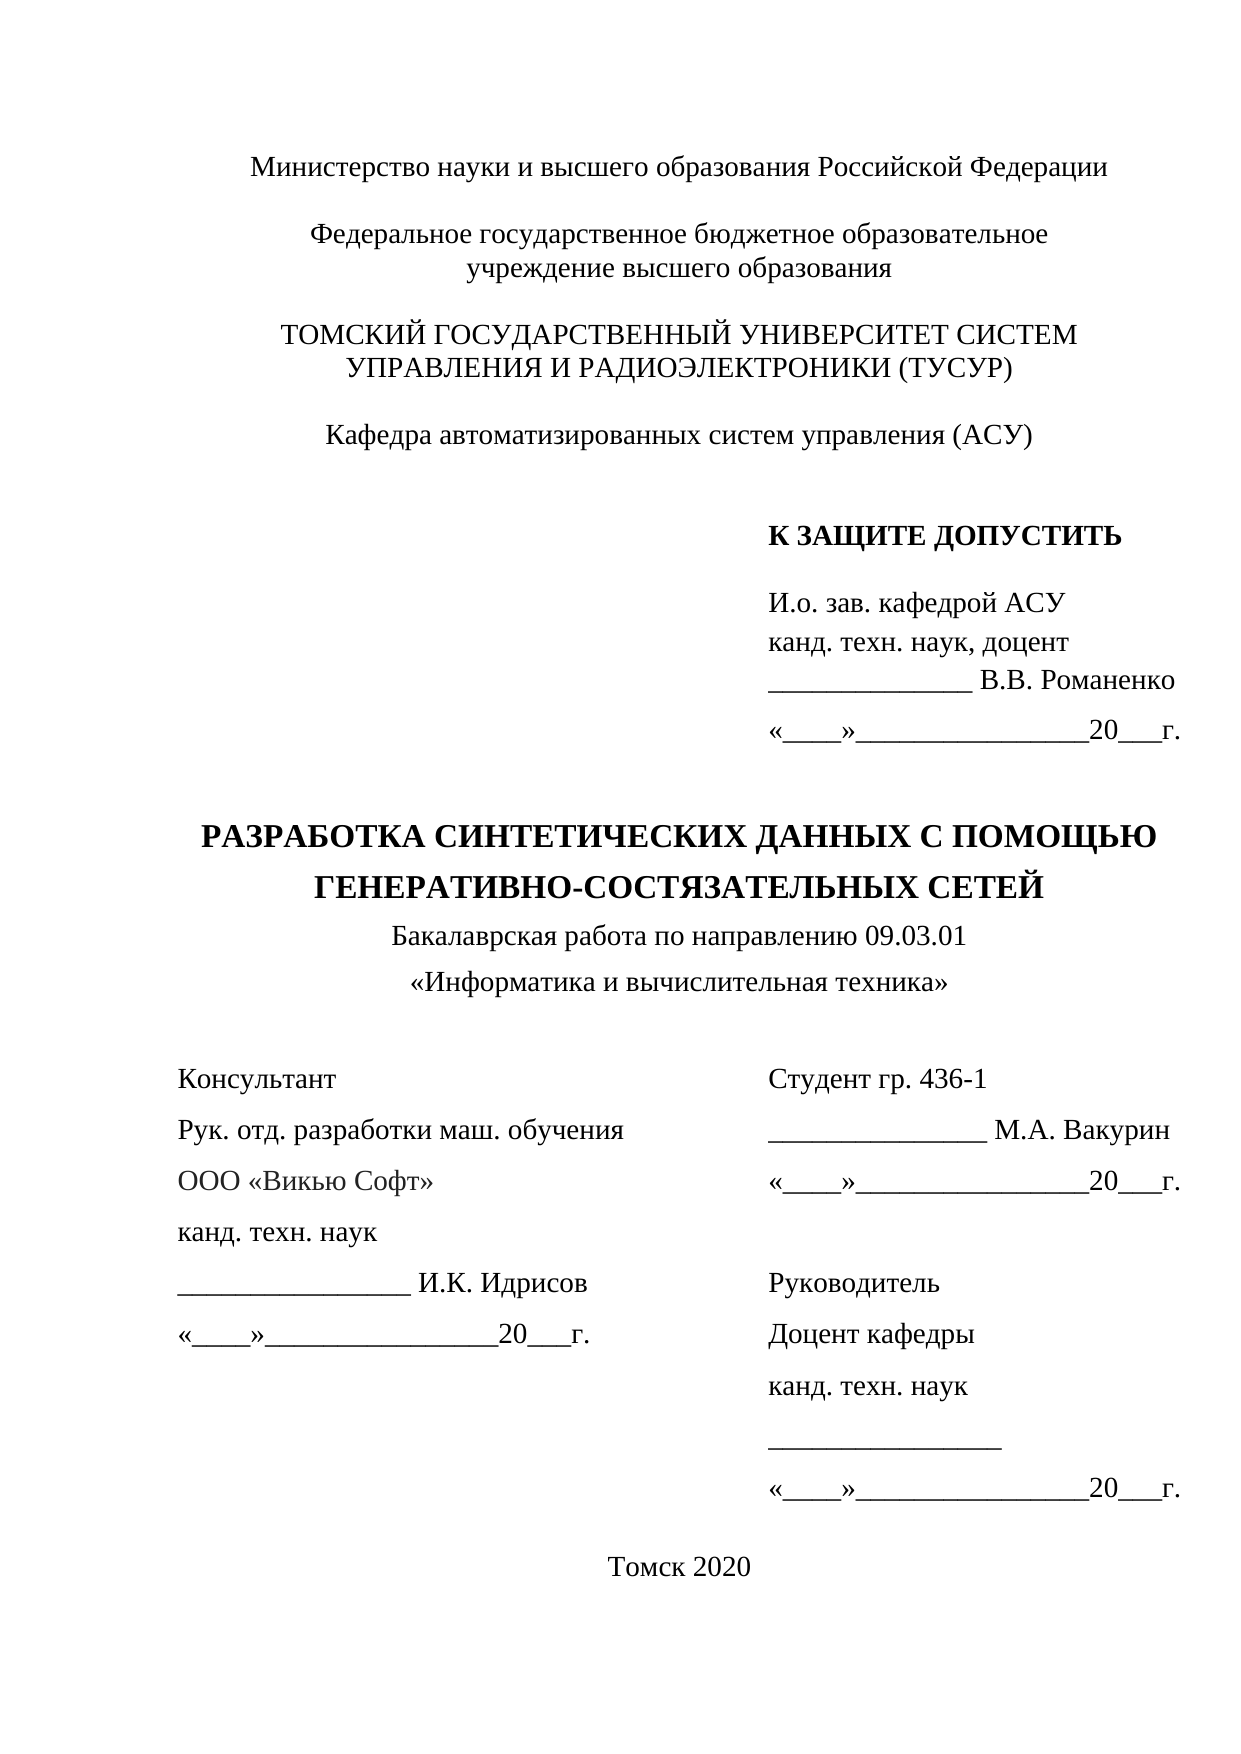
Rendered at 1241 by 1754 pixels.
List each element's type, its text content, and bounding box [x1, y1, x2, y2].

text учреждение высшего образования [177, 250, 1181, 283]
text канд. техн. наук [177, 1214, 1181, 1248]
text Федеральное государственное бюджетное образовательное [177, 216, 1181, 250]
text К ЗАЩИТЕ ДОПУСТИТЬ [768, 518, 1181, 552]
text канд. техн. наук, доцент [768, 624, 1181, 657]
text И.о. зав. кафедрой АСУ [768, 585, 1181, 619]
text РАЗРАБОТКА СИНТЕТИЧЕСКИХ ДАННЫХ С ПОМОЩЬЮ [177, 817, 1181, 855]
text Кафедра автоматизированных систем управления (АСУ) [177, 417, 1181, 451]
text «____»________________20___г. [768, 712, 1181, 746]
text «____»________________20___г. Доцент кафедры [177, 1317, 1181, 1350]
text ООО «Викью Софт» «____»________________20___г. [177, 1163, 1181, 1197]
text канд. техн. наук [694, 1368, 1181, 1401]
text Бакалаврская работа по направлению 09.03.01 [177, 918, 1181, 952]
text УПРАВЛЕНИЯ И РАДИОЭЛЕКТРОНИКИ (ТУСУР) [177, 350, 1181, 384]
text ТОМСКИЙ ГОСУДАРСТВЕННЫЙ УНИВЕРСИТЕТ СИСТЕМ [177, 317, 1181, 350]
text Министерство науки и высшего образования Российской Федерации [177, 149, 1181, 183]
text Рук. отд. разработки маш. обучения _______________ М.А. Вакурин [177, 1112, 1181, 1146]
text ________________ [620, 1419, 1181, 1452]
text «____»________________20___г. [694, 1470, 1181, 1503]
text «Информатика и вычислительная техника» [177, 964, 1181, 998]
text Консультант Студент гр. 436-1 [177, 1061, 1181, 1095]
text ГЕНЕРАТИВНО-СОСТЯЗАТЕЛЬНЫХ СЕТЕЙ [177, 867, 1181, 906]
text ______________ В.В. Романенко [768, 662, 1181, 696]
text ________________ И.К. Идрисов Руководитель [177, 1266, 1181, 1299]
text Томск 2020 [177, 1549, 1181, 1583]
